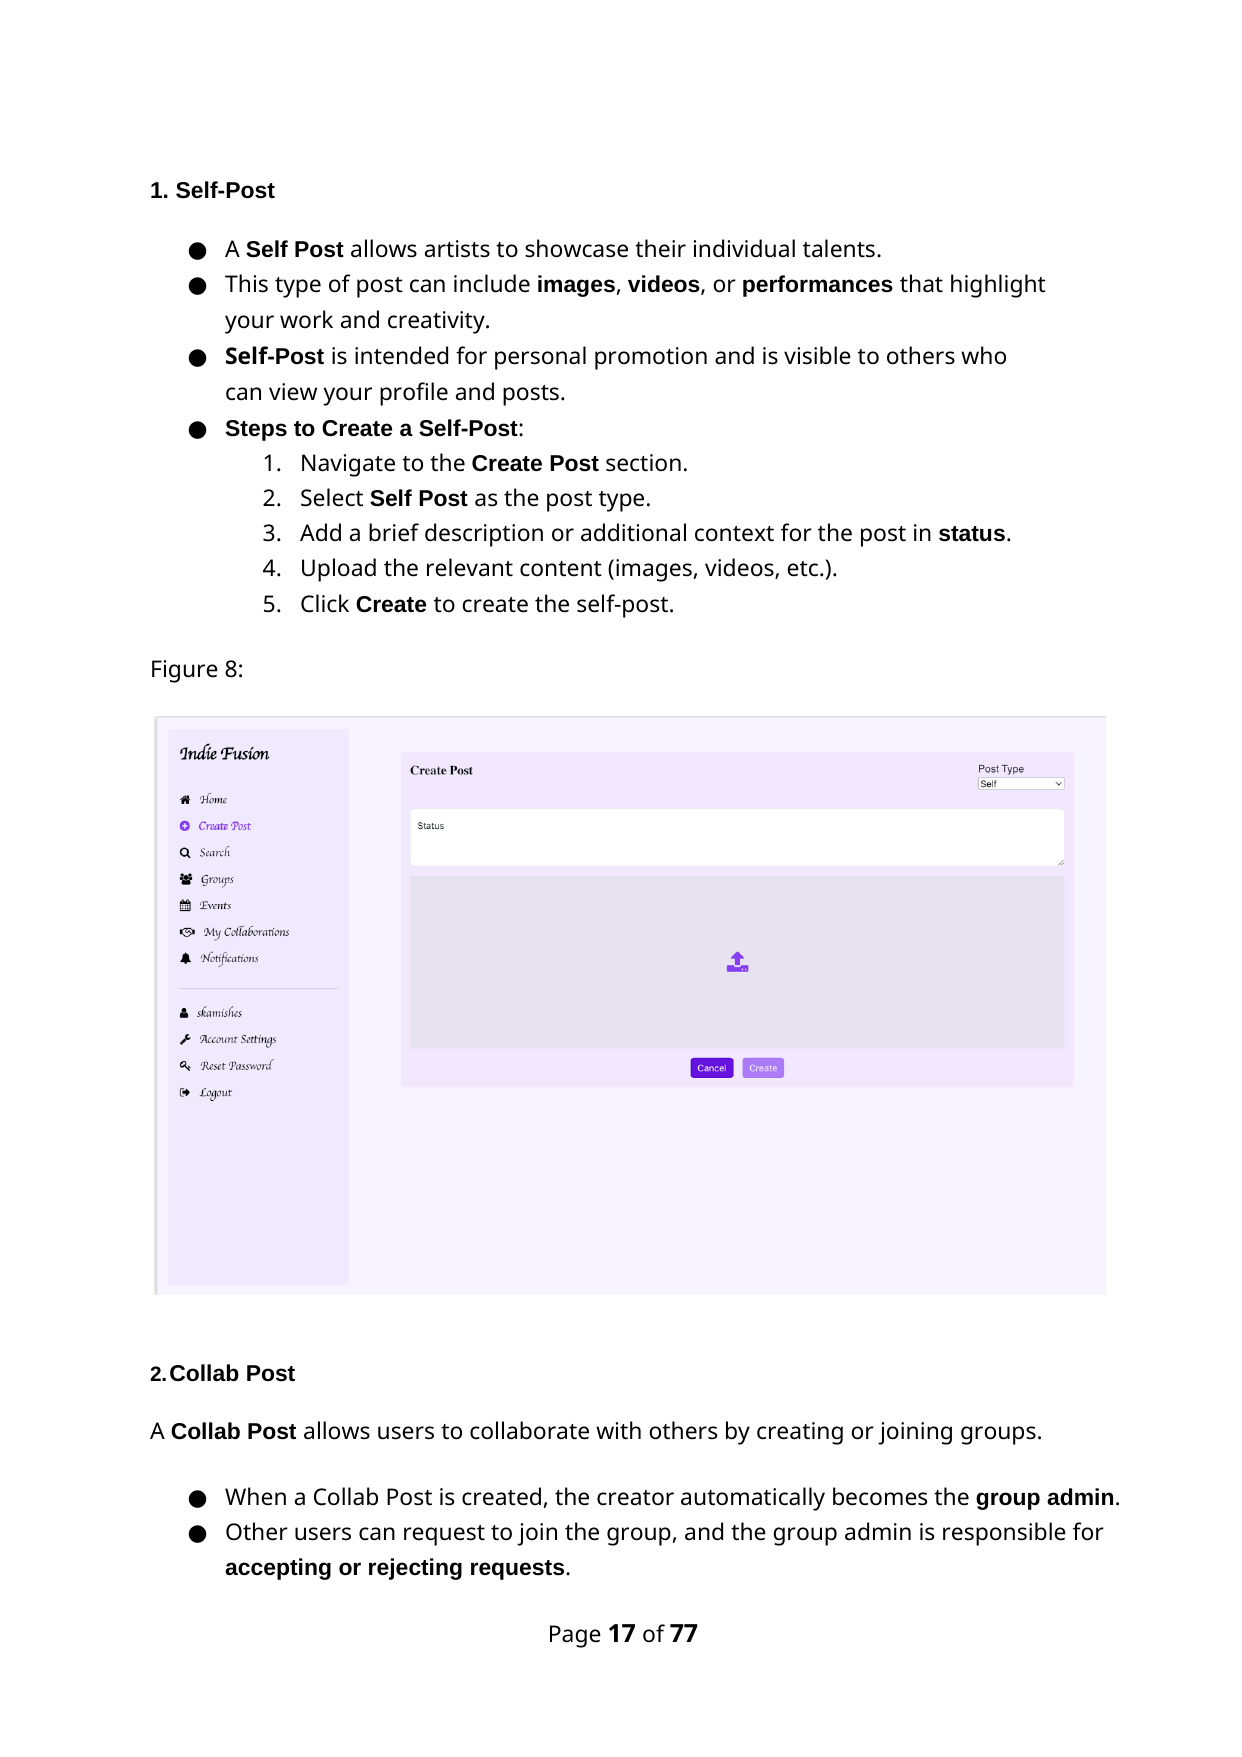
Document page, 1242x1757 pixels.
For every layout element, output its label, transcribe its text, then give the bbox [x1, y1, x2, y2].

subtitle Self-Post [150, 177, 1242, 204]
list A Self Post allows artists to showcase their individual talents. [187, 233, 1242, 264]
list Add a brief description or additional context for the post in status. [262, 517, 1242, 548]
list Self-Post is intended for personal promotion and is visible to others who can view your profile and posts. [187, 340, 1047, 407]
list Navigate to the Create Post section. [262, 447, 1242, 478]
list This type of post can include images, videos, or performances that highlight your work and creativity. [187, 268, 1064, 335]
list Click Create to create the self-post. [262, 588, 1242, 619]
subtitle Collab Post [150, 1359, 1242, 1386]
subtitle accepting or rejecting requests. [225, 1551, 1242, 1582]
list Other users can request to join the group, and the group admin is responsible for [187, 1516, 1242, 1547]
text A Collab Post allows users to collaborate with others by creating or joining groups. [150, 1415, 1242, 1446]
text Figure 8: [150, 653, 1242, 684]
list Select Self Post as the post type. [262, 482, 1242, 513]
list Upload the relevant content (images, videos, etc.). [262, 552, 1242, 584]
picture [153, 716, 1106, 1295]
list When a Collab Post is created, the creator automatically becomes the group admin. [187, 1480, 1242, 1512]
subtitle Steps to Create a Self-Post: [187, 412, 1242, 443]
